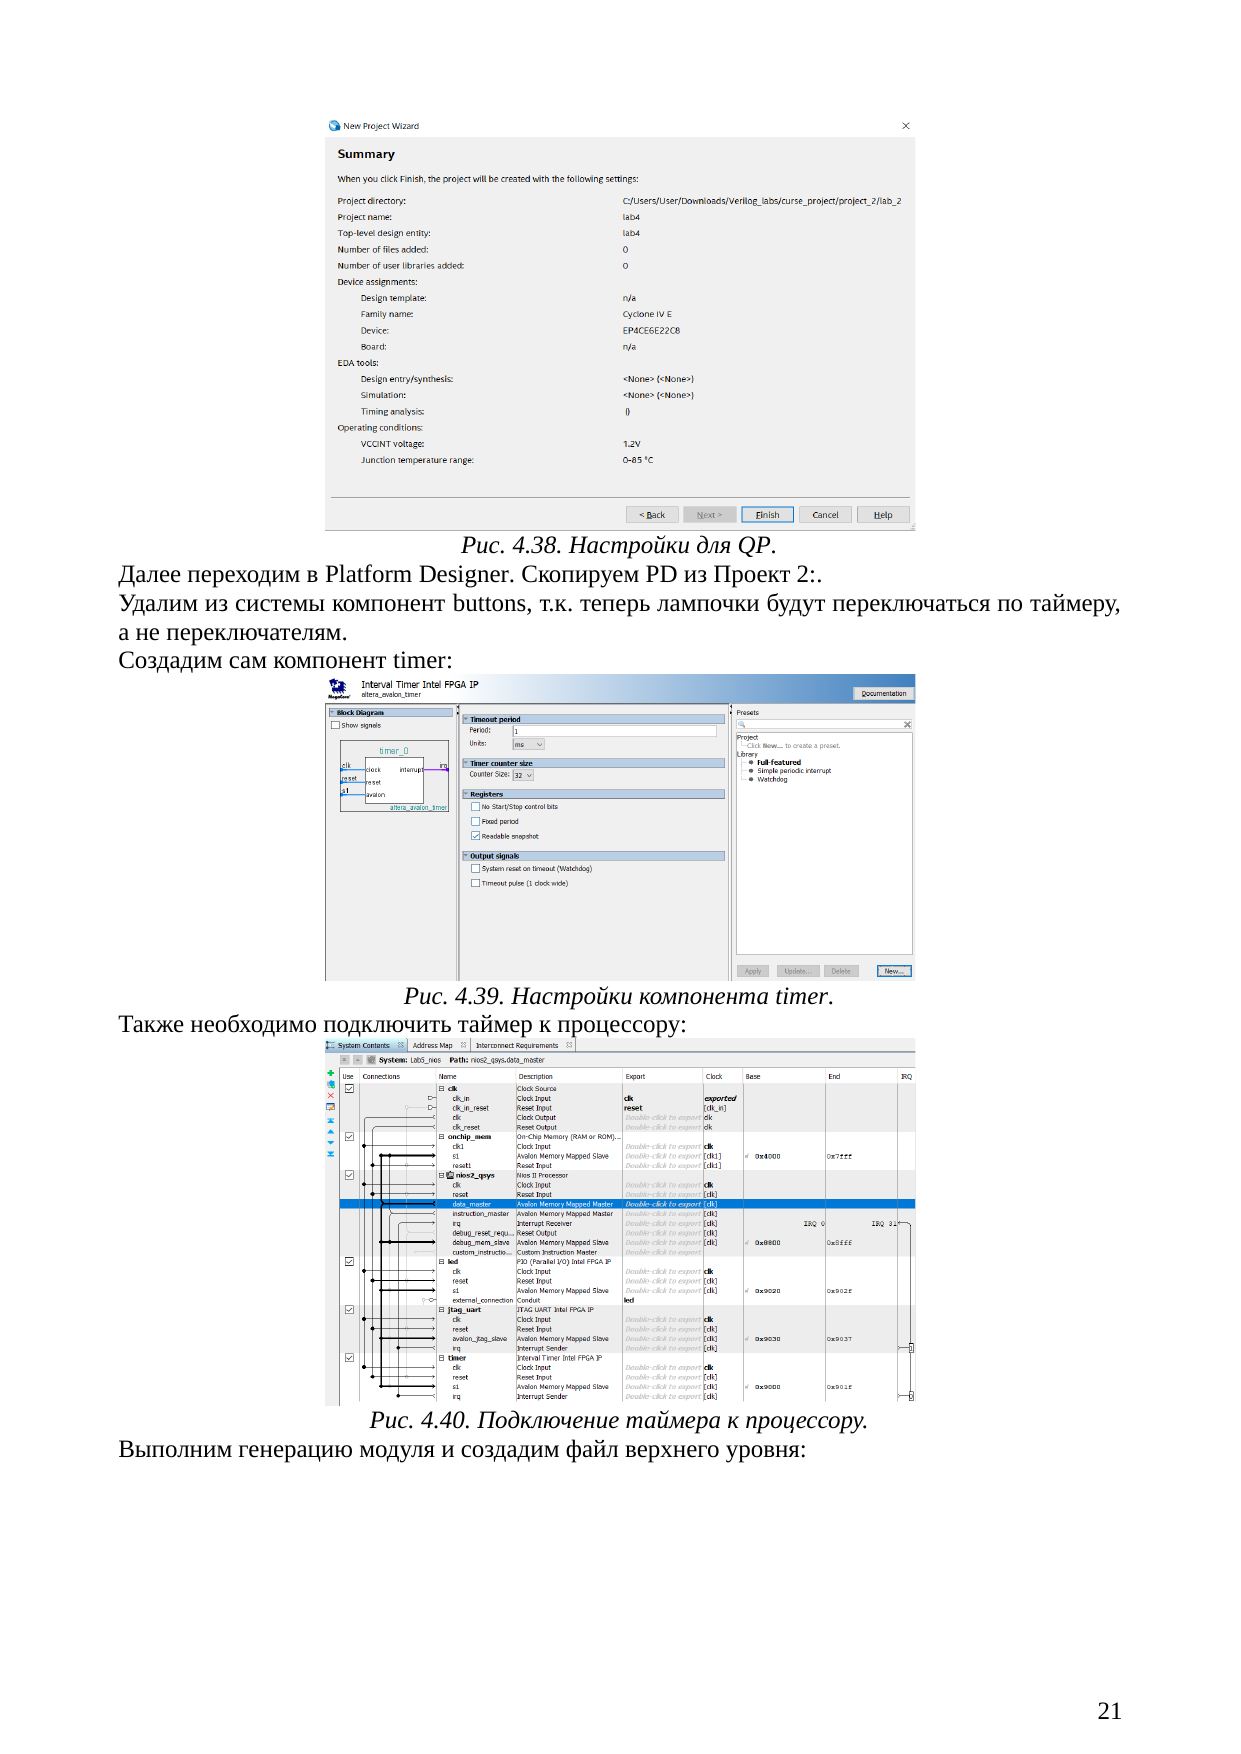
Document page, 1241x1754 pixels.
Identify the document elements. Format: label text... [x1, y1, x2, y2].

text Создадим сам компонент timer: [118, 645, 1122, 674]
text Выполним генерацию модуля и создадим файл верхнего уровня: [118, 1434, 1122, 1463]
text Также необходимо подключить таймер к процессору: [118, 1009, 1122, 1038]
picture [325, 674, 916, 981]
text Удалим из системы компонент buttons, т.к. теперь лампочки будут переключаться по таймеру, а не переключателям. [118, 588, 1122, 645]
picture [325, 118, 916, 531]
text Далее переходим в Platform Designer. Скопируем PD из Проект 2. [118, 559, 1122, 588]
picture [325, 1038, 916, 1406]
